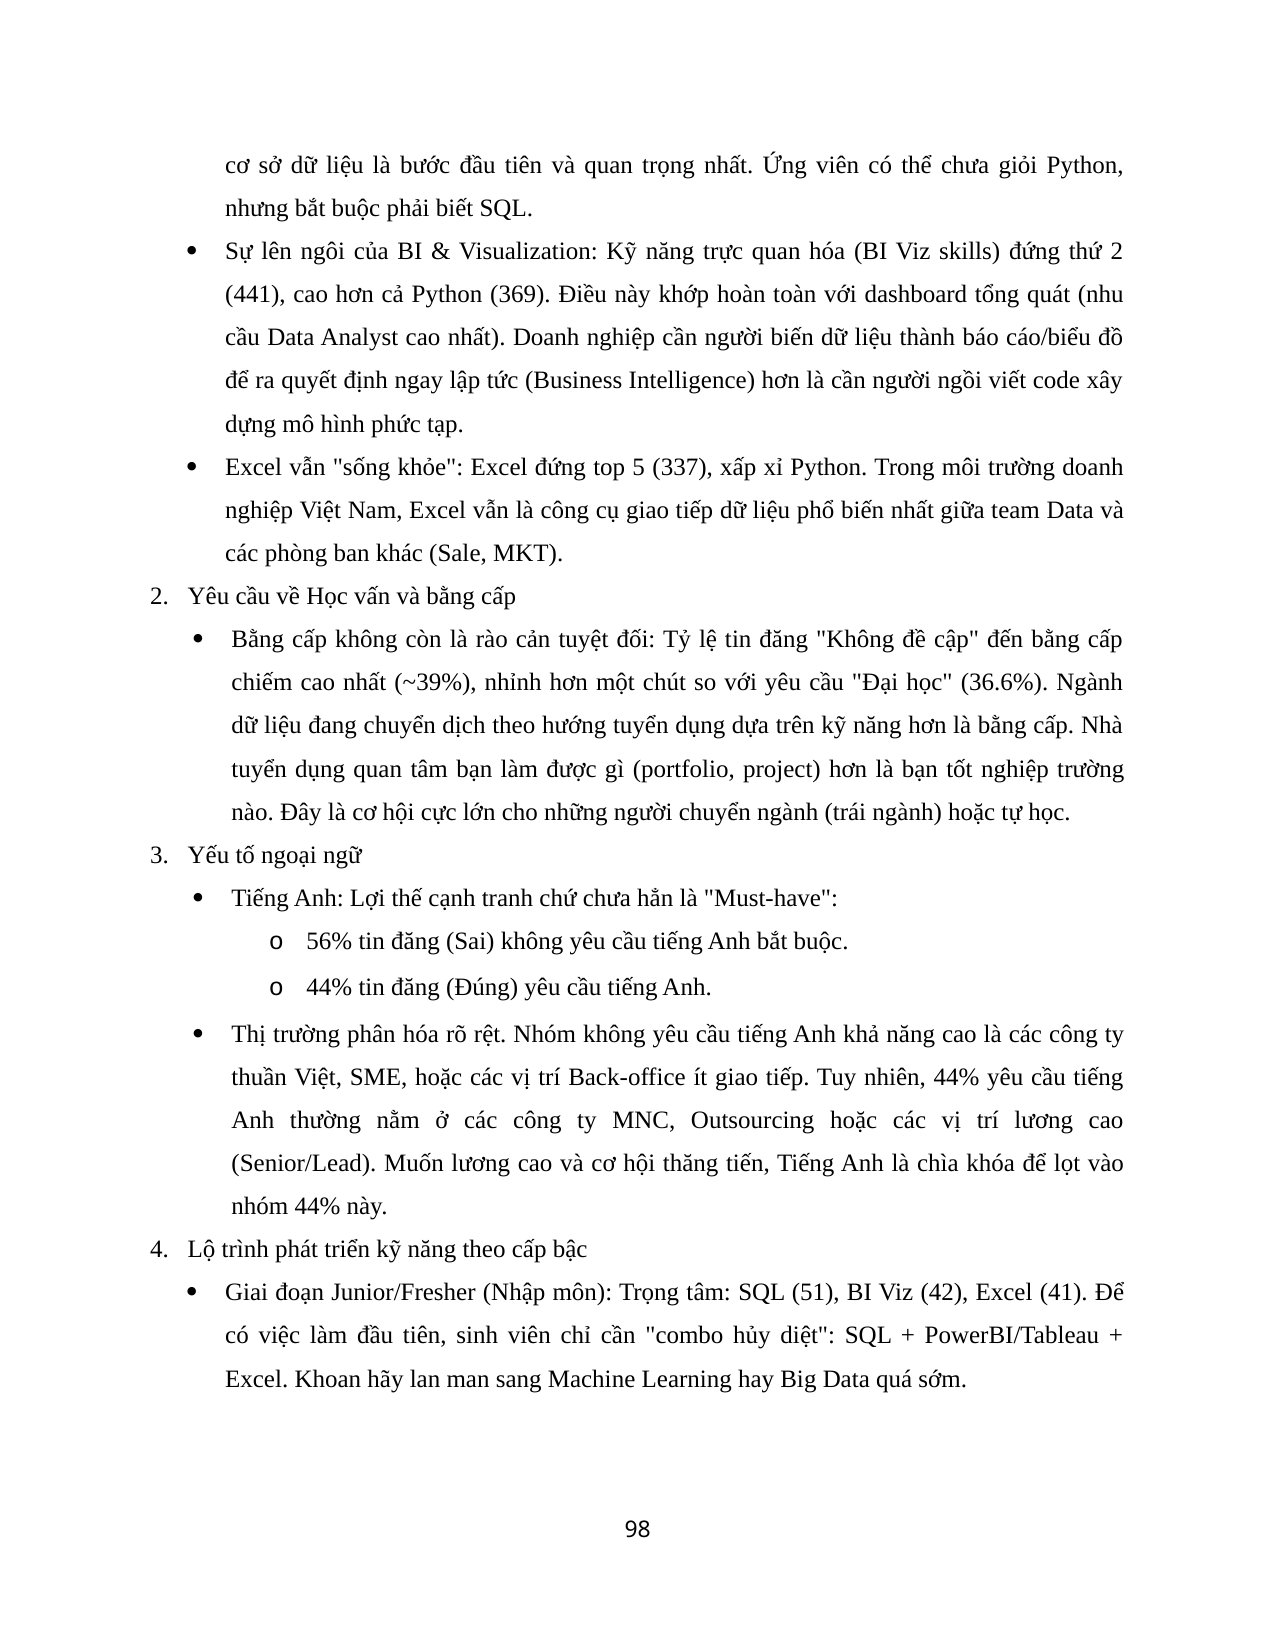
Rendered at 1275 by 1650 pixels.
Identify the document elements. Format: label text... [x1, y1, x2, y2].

list Thị trường phân hóa rõ rệt. Nhóm không yêu cầu tiếng Anh khả năng cao là các công ty thuần Việt, SME, hoặc các vị trí Back-office ít giao tiếp. Tuy nhiên, 44% yêu cầu tiếng Anh thường nằm ở các công ty MNC, Outsourcing hoặc các vị trí lương cao (Senior/Lead). Muốn lương cao và cơ hội thăng tiến, Tiếng Anh là chìa khóa để lọt vào nhóm 44% này. [194, 1019, 1125, 1220]
list Yêu cầu về Học vấn và bằng cấp [150, 581, 1125, 610]
list Yếu tố ngoại ngữ [150, 840, 1125, 869]
list Sự lên ngôi của BI & Visualization: Kỹ năng trực quan hóa (BI Viz skills) đứng thứ 2 (441), cao hơn cả Python (369). Điều này khớp hoàn toàn với dashboard tổng quát (nhu cầu Data Analyst cao nhất). Doanh nghiệp cần người biến dữ liệu thành báo cáo/biểu đồ để ra quyết định ngay lập tức (Business Intelligence) hơn là cần người ngồi viết code xây dựng mô hình phức tạp. [187, 236, 1125, 437]
list Bằng cấp không còn là rào cản tuyệt đối: Tỷ lệ tin đăng "Không đề cập" đến bằng cấp chiếm cao nhất (~39%), nhỉnh hơn một chút so với yêu cầu "Đại học" (36.6%). Ngành dữ liệu đang chuyển dịch theo hướng tuyển dụng dựa trên kỹ năng hơn là bằng cấp. Nhà tuyển dụng quan tâm bạn làm được gì (portfolio, project) hơn là bạn tốt nghiệp trường nào. Đây là cơ hội cực lớn cho những người chuyển ngành (trái ngành) hoặc tự học. [194, 624, 1125, 826]
list 44% tin đăng (Đúng) yêu cầu tiếng Anh. [269, 972, 1125, 1003]
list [187, 150, 1125, 222]
list 56% tin đăng (Sai) không yêu cầu tiếng Anh bắt buộc. [269, 926, 1125, 957]
list Giai đoạn Junior/Fresher (Nhập môn): Trọng tâm: SQL (51), BI Viz (42), Excel (41). Để có việc làm đầu tiên, sinh viên chỉ cần "combo hủy diệt": SQL + PowerBI/Tableau + Excel. Khoan hãy lan man sang Machine Learning hay Big Data quá sớm. [187, 1277, 1125, 1392]
list Excel vẫn "sống khỏe": Excel đứng top 5 (337), xấp xỉ Python. Trong môi trường doanh nghiệp Việt Nam, Excel vẫn là công cụ giao tiếp dữ liệu phổ biến nhất giữa team Data và các phòng ban khác (Sale, MKT). [187, 452, 1125, 567]
list Tiếng Anh: Lợi thế cạnh tranh chứ chưa hẳn là "Must-have": [194, 883, 1125, 912]
list Lộ trình phát triển kỹ năng theo cấp bậc [150, 1234, 1125, 1263]
